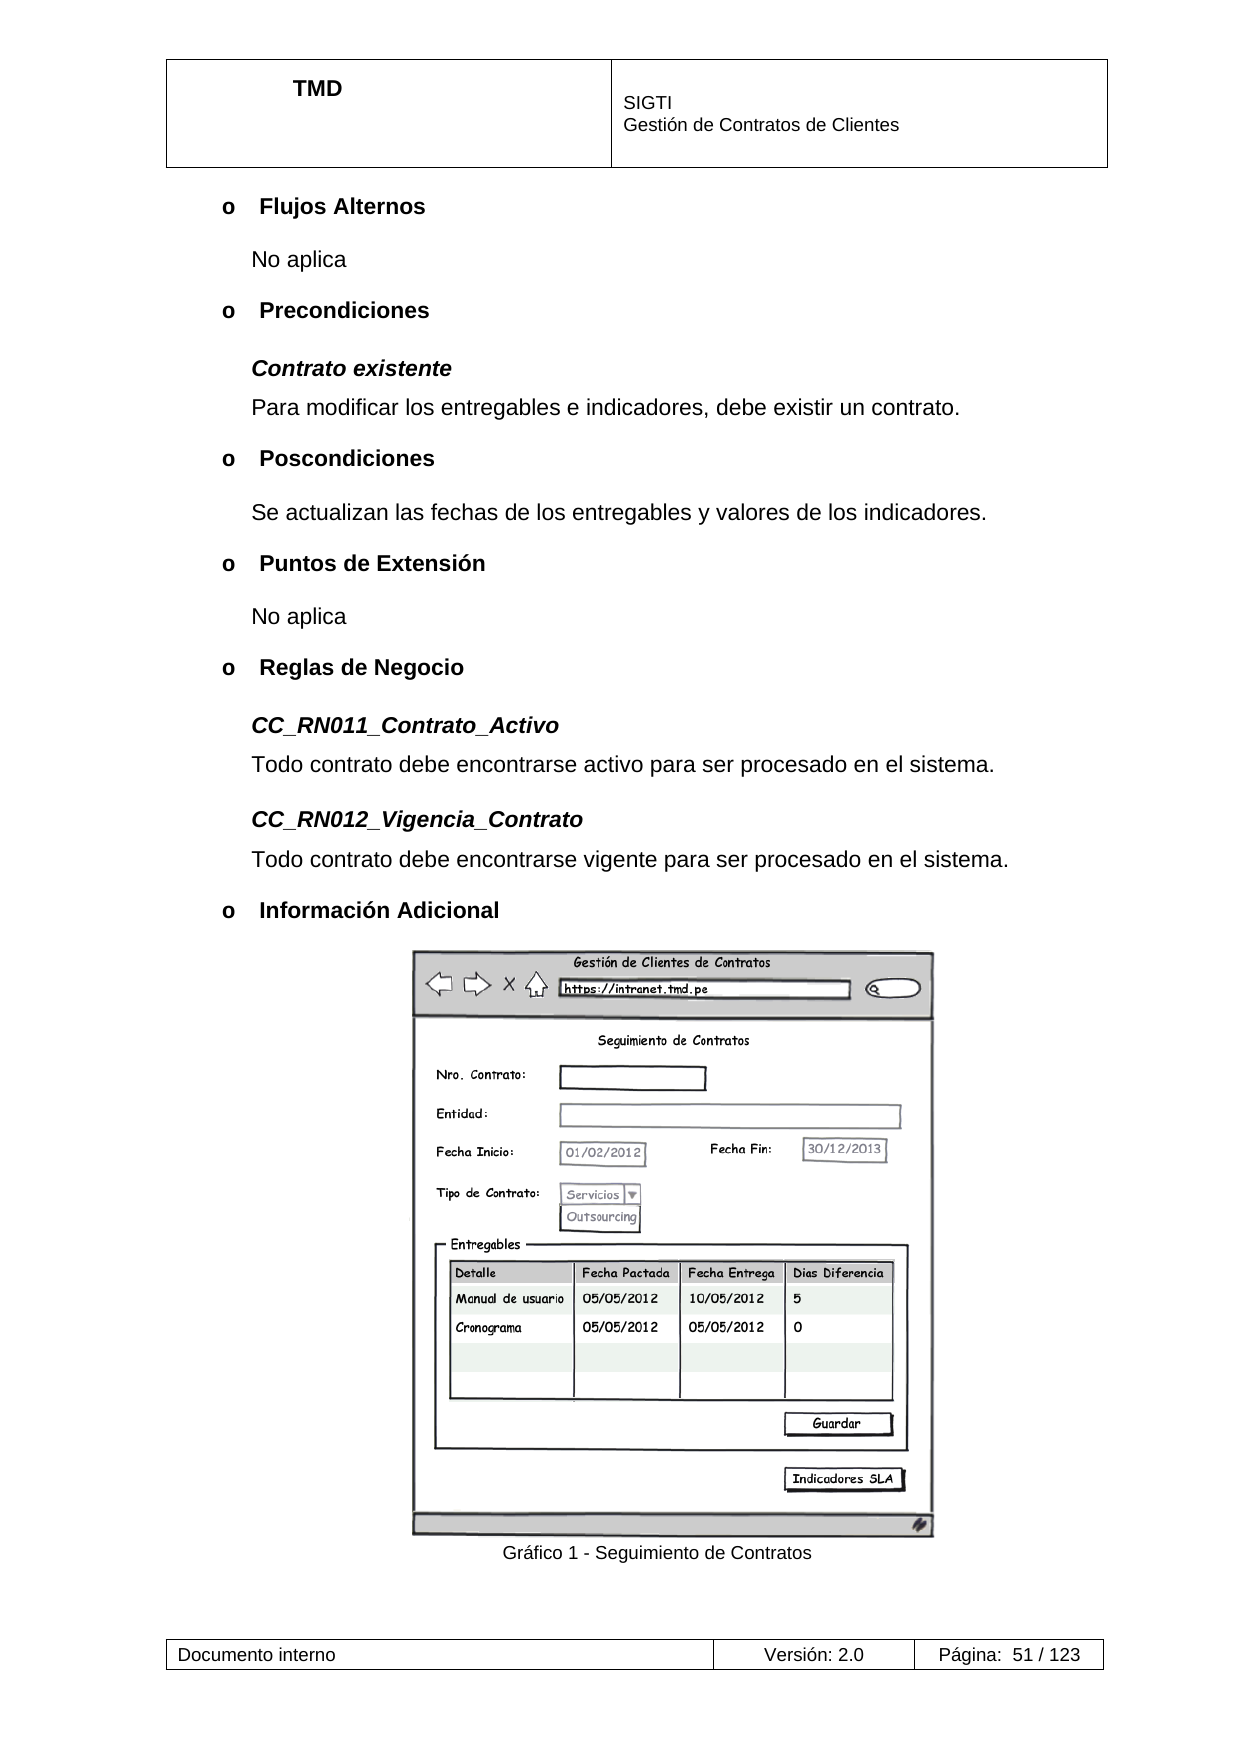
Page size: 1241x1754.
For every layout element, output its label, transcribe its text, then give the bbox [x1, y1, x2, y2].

list Información Adicional [222, 897, 1092, 925]
list Todo contrato debe encontrarse vigente para ser procesado en el sistema. [251, 846, 1092, 872]
list Poscondiciones [222, 445, 1092, 474]
list CC_RN012_Vigencia_Contrato [251, 806, 1092, 833]
list No aplica [251, 603, 1092, 629]
list No aplica [251, 246, 1092, 273]
list Contrato existente [251, 355, 1092, 381]
list Para modificar los entregables e indicadores, debe existir un contrato. [251, 394, 1092, 421]
picture [409, 950, 935, 1538]
list Reglas de Negocio [222, 654, 1092, 682]
list Flujos Alternos [222, 193, 1092, 221]
list Puntos de Extensión [222, 550, 1092, 578]
list Se actualizan las fechas de los entregables y valores de los indicadores. [251, 499, 1092, 525]
list Gráfico 1 - Seguimiento de Contratos [222, 1542, 1092, 1563]
list CC_RN011_Contrato_Activo [251, 712, 1092, 738]
list Precondiciones [222, 297, 1092, 326]
list Todo contrato debe encontrarse activo para ser procesado en el sistema. [251, 751, 1092, 777]
